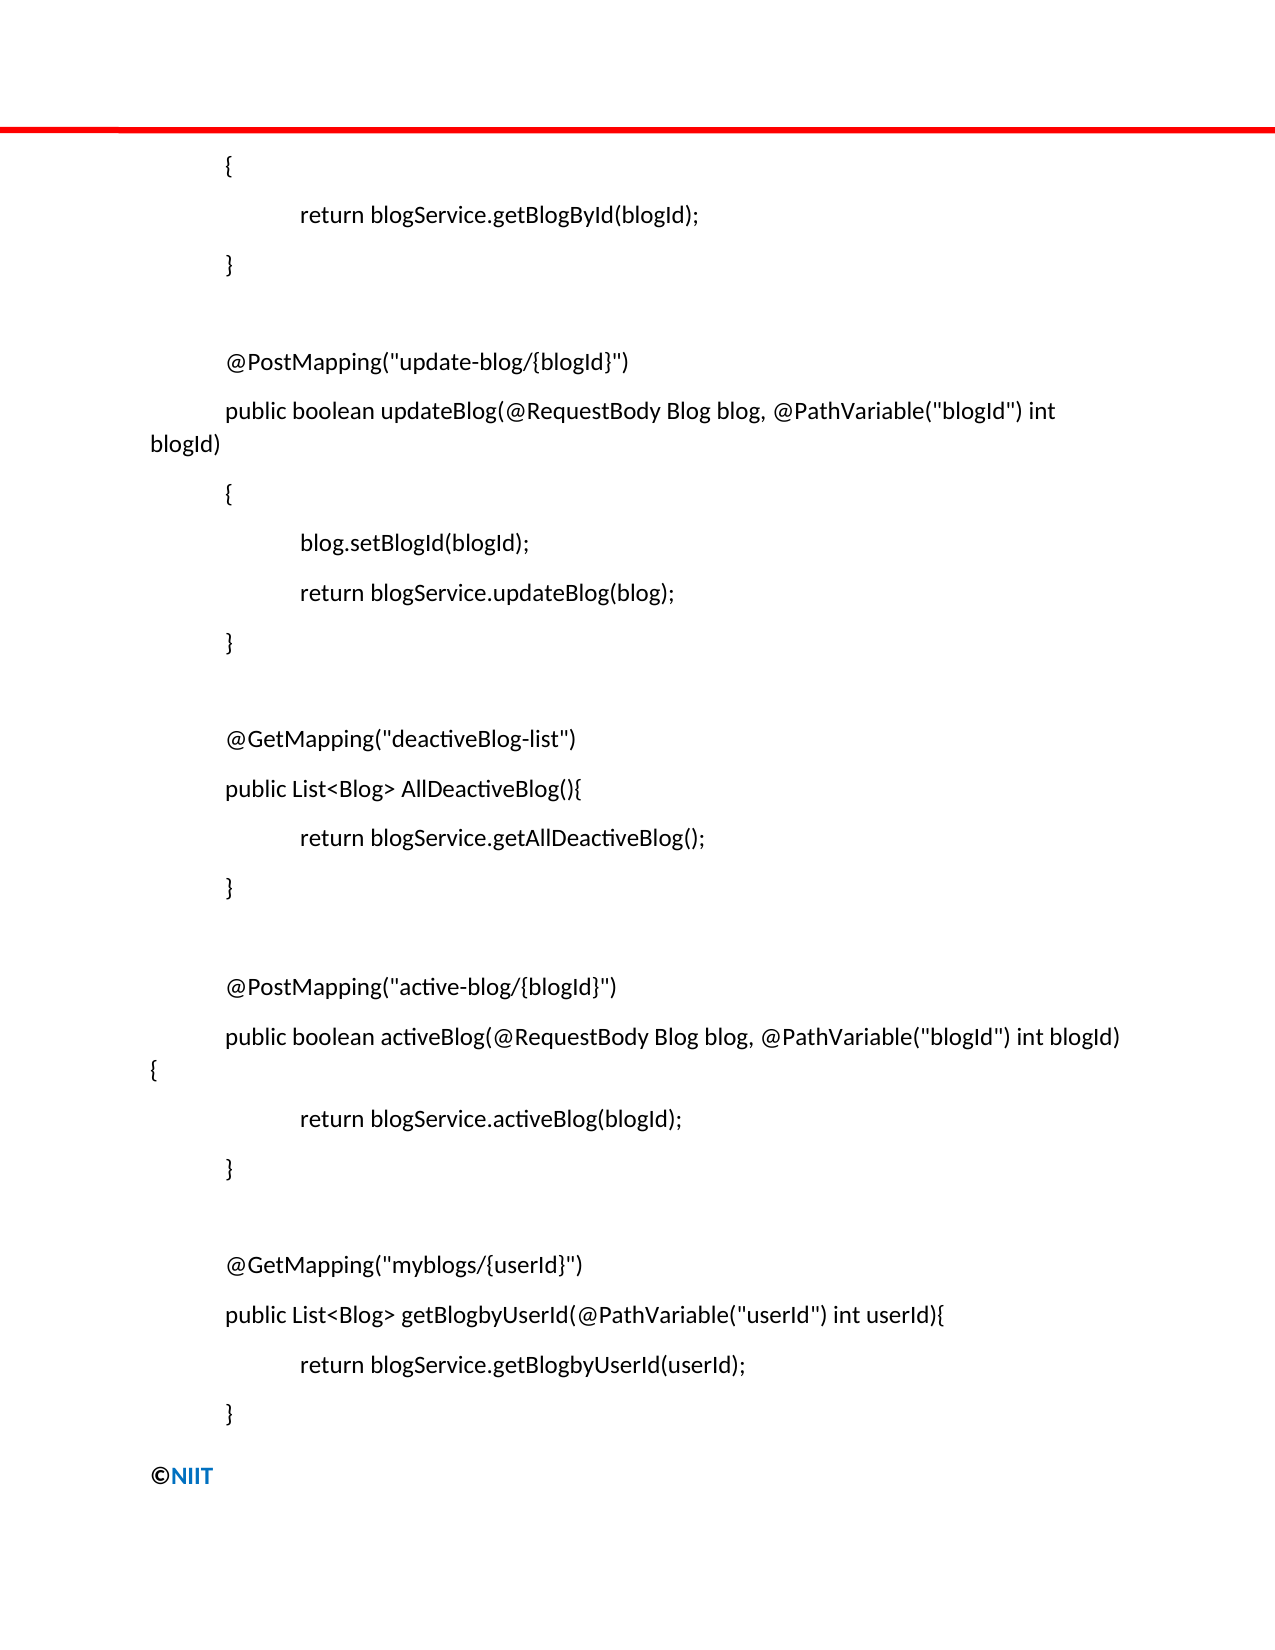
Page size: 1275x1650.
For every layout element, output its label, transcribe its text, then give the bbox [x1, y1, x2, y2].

text { [150, 478, 1125, 508]
text @PostMapping("update-blog/{blogId}") [150, 346, 1125, 376]
text @PostMapping("active-blog/{blogId}") [150, 971, 1125, 1002]
text return blogService.getBlogbyUserId(userId); [150, 1349, 1125, 1379]
text return blogService.getBlogById(blogId); [150, 199, 1125, 230]
text return blogService.activeBlog(blogId); [150, 1103, 1125, 1134]
text @GetMapping("myblogs/{userId}") [150, 1249, 1125, 1280]
text return blogService.updateBlog(blog); [150, 577, 1125, 608]
text } [150, 249, 1125, 280]
text public boolean activeBlog(@RequestBody Blog blog, @PathVariable("blogId") int blogId) { [150, 1021, 1125, 1084]
text } [150, 1398, 1125, 1429]
text blog.setBlogId(blogId); [150, 527, 1125, 558]
text public List<Blog> AllDeactiveBlog(){ [150, 773, 1125, 803]
text public boolean updateBlog(@RequestBody Blog blog, @PathVariable("blogId") int blogId) [150, 395, 1125, 459]
text } [150, 1153, 1125, 1183]
text public List<Blog> getBlogbyUserId(@PathVariable("userId") int userId){ [150, 1299, 1125, 1330]
text @GetMapping("deactiveBlog-list") [150, 723, 1125, 754]
text { [150, 150, 1125, 181]
text return blogService.getAllDeactiveBlog(); [150, 822, 1125, 853]
text } [150, 627, 1125, 657]
text } [150, 872, 1125, 903]
